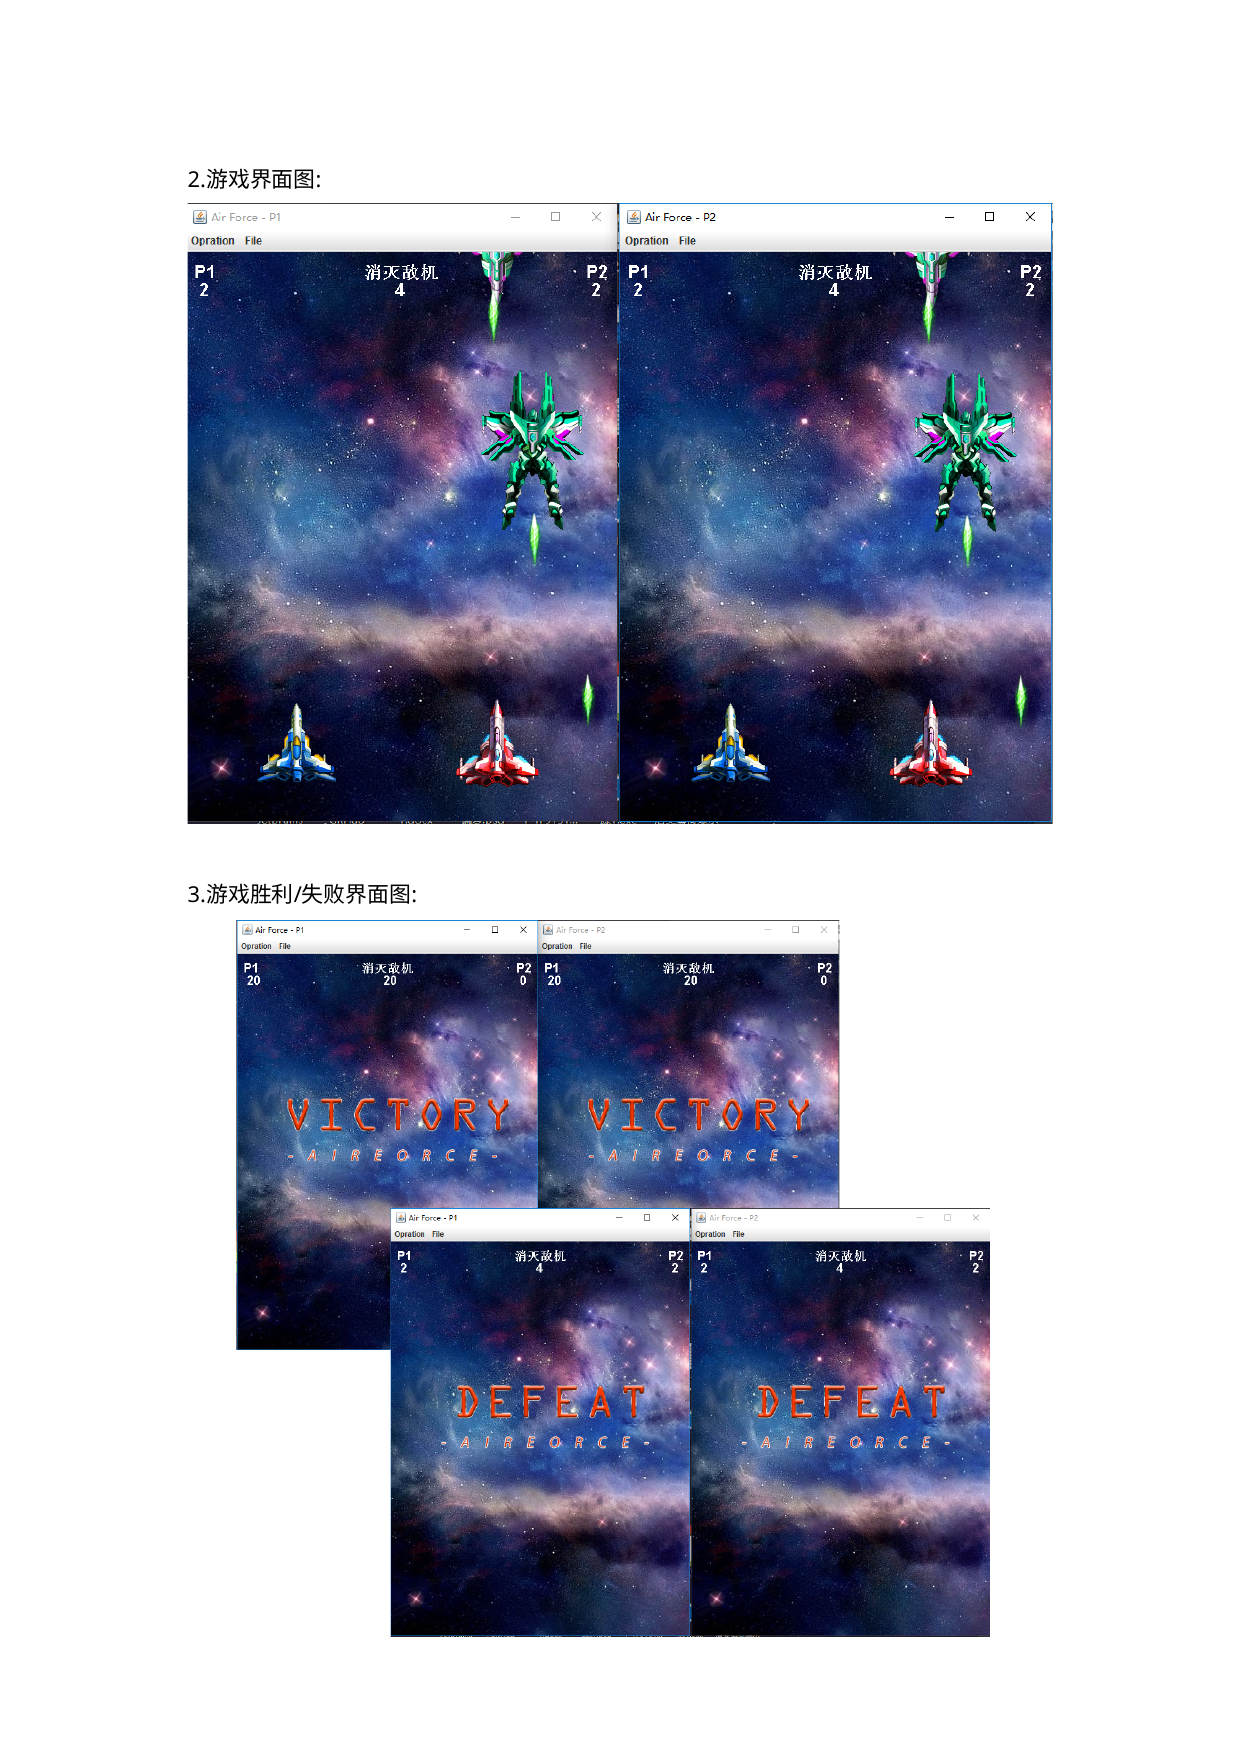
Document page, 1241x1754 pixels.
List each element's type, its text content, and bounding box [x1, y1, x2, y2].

picture [236, 920, 990, 1637]
picture [187, 203, 1053, 824]
text 2.游戏界面图: [187, 162, 1053, 194]
text 3.游戏胜利/失败界面图: [187, 877, 1053, 909]
